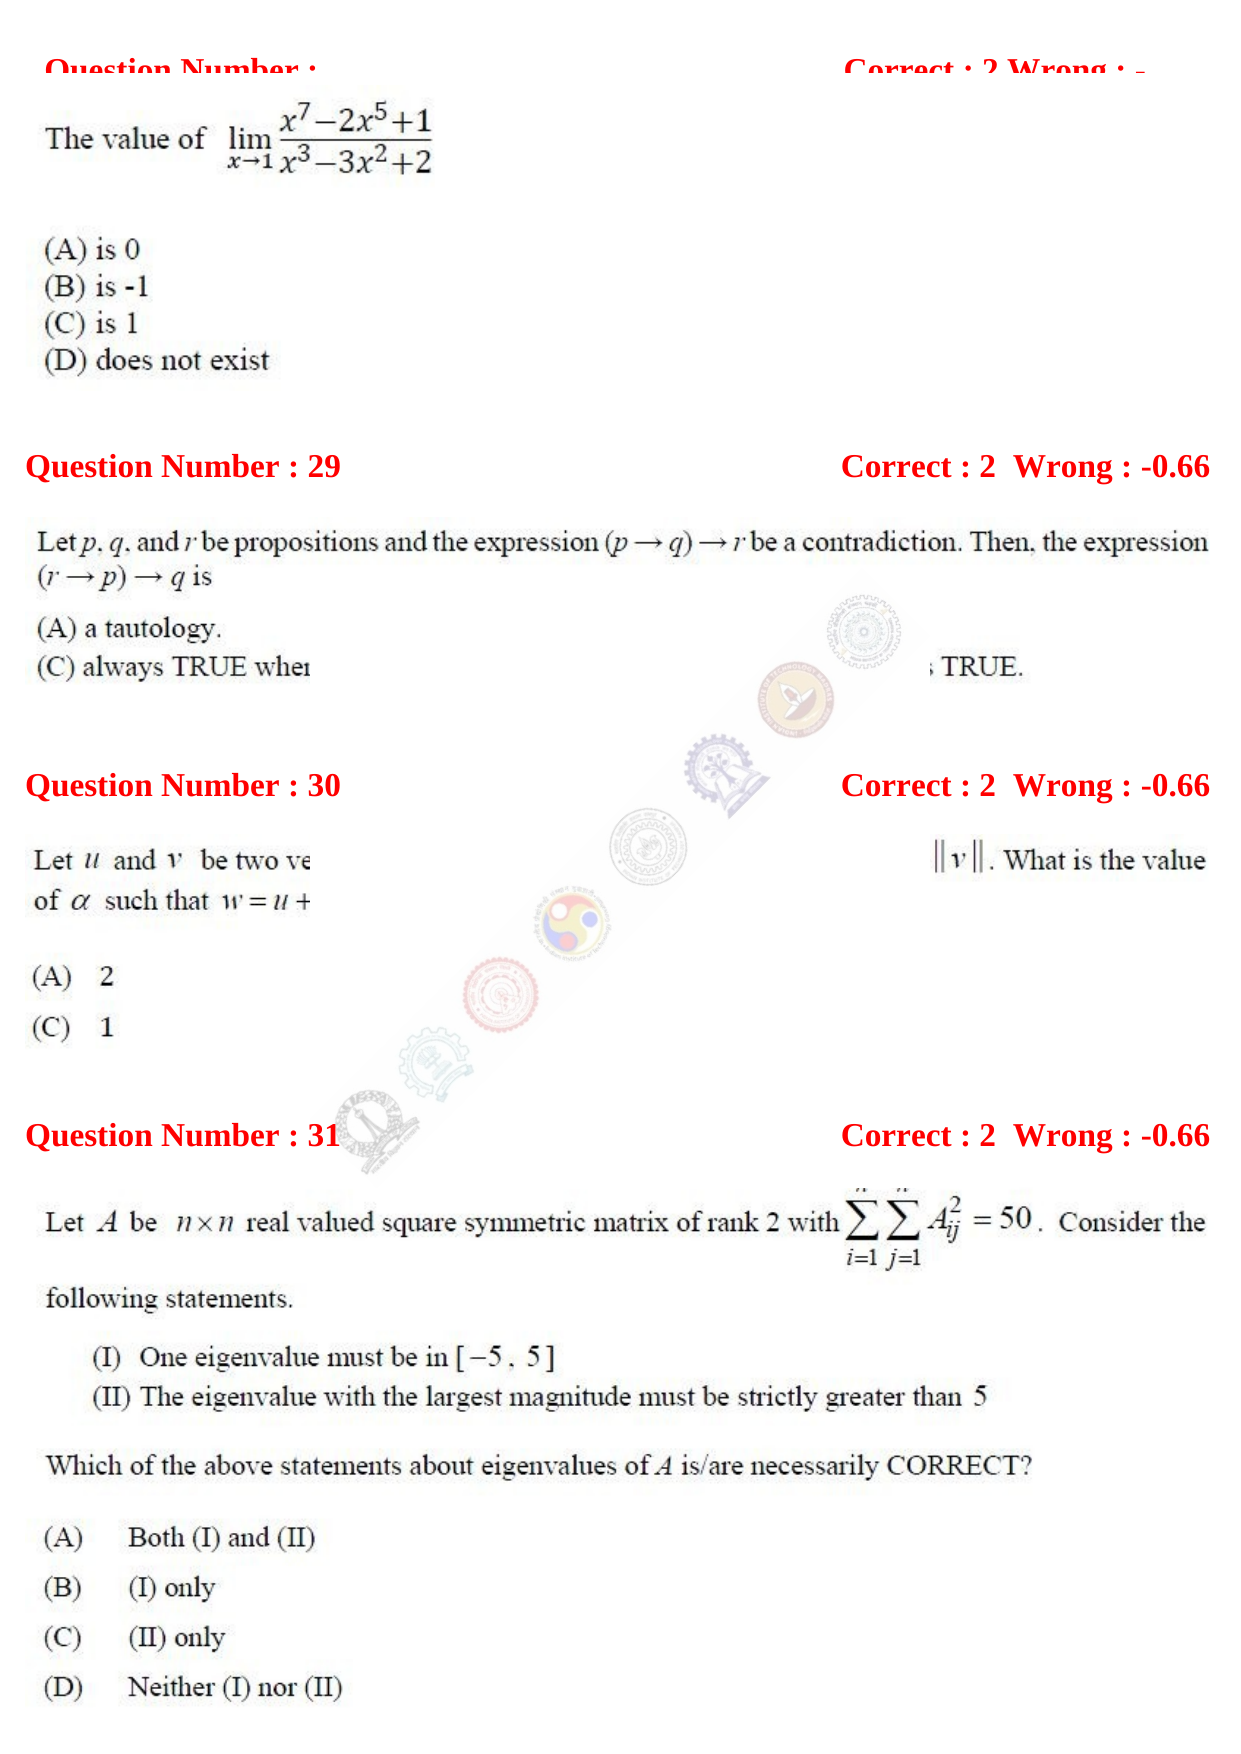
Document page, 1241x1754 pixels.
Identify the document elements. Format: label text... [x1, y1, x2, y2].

picture [25, 517, 1210, 765]
picture [25, 1154, 1215, 1708]
text Question Number : 30 Correct : 2 Wrong : -0.66 [25, 765, 1226, 803]
picture [25, 803, 1209, 1116]
picture [25, 85, 436, 391]
text Question Number : 31 Correct : 2 Wrong : -0.66 [25, 1116, 1226, 1154]
text Question Number : 29 Correct : 2 Wrong : -0.66 [25, 447, 1226, 485]
